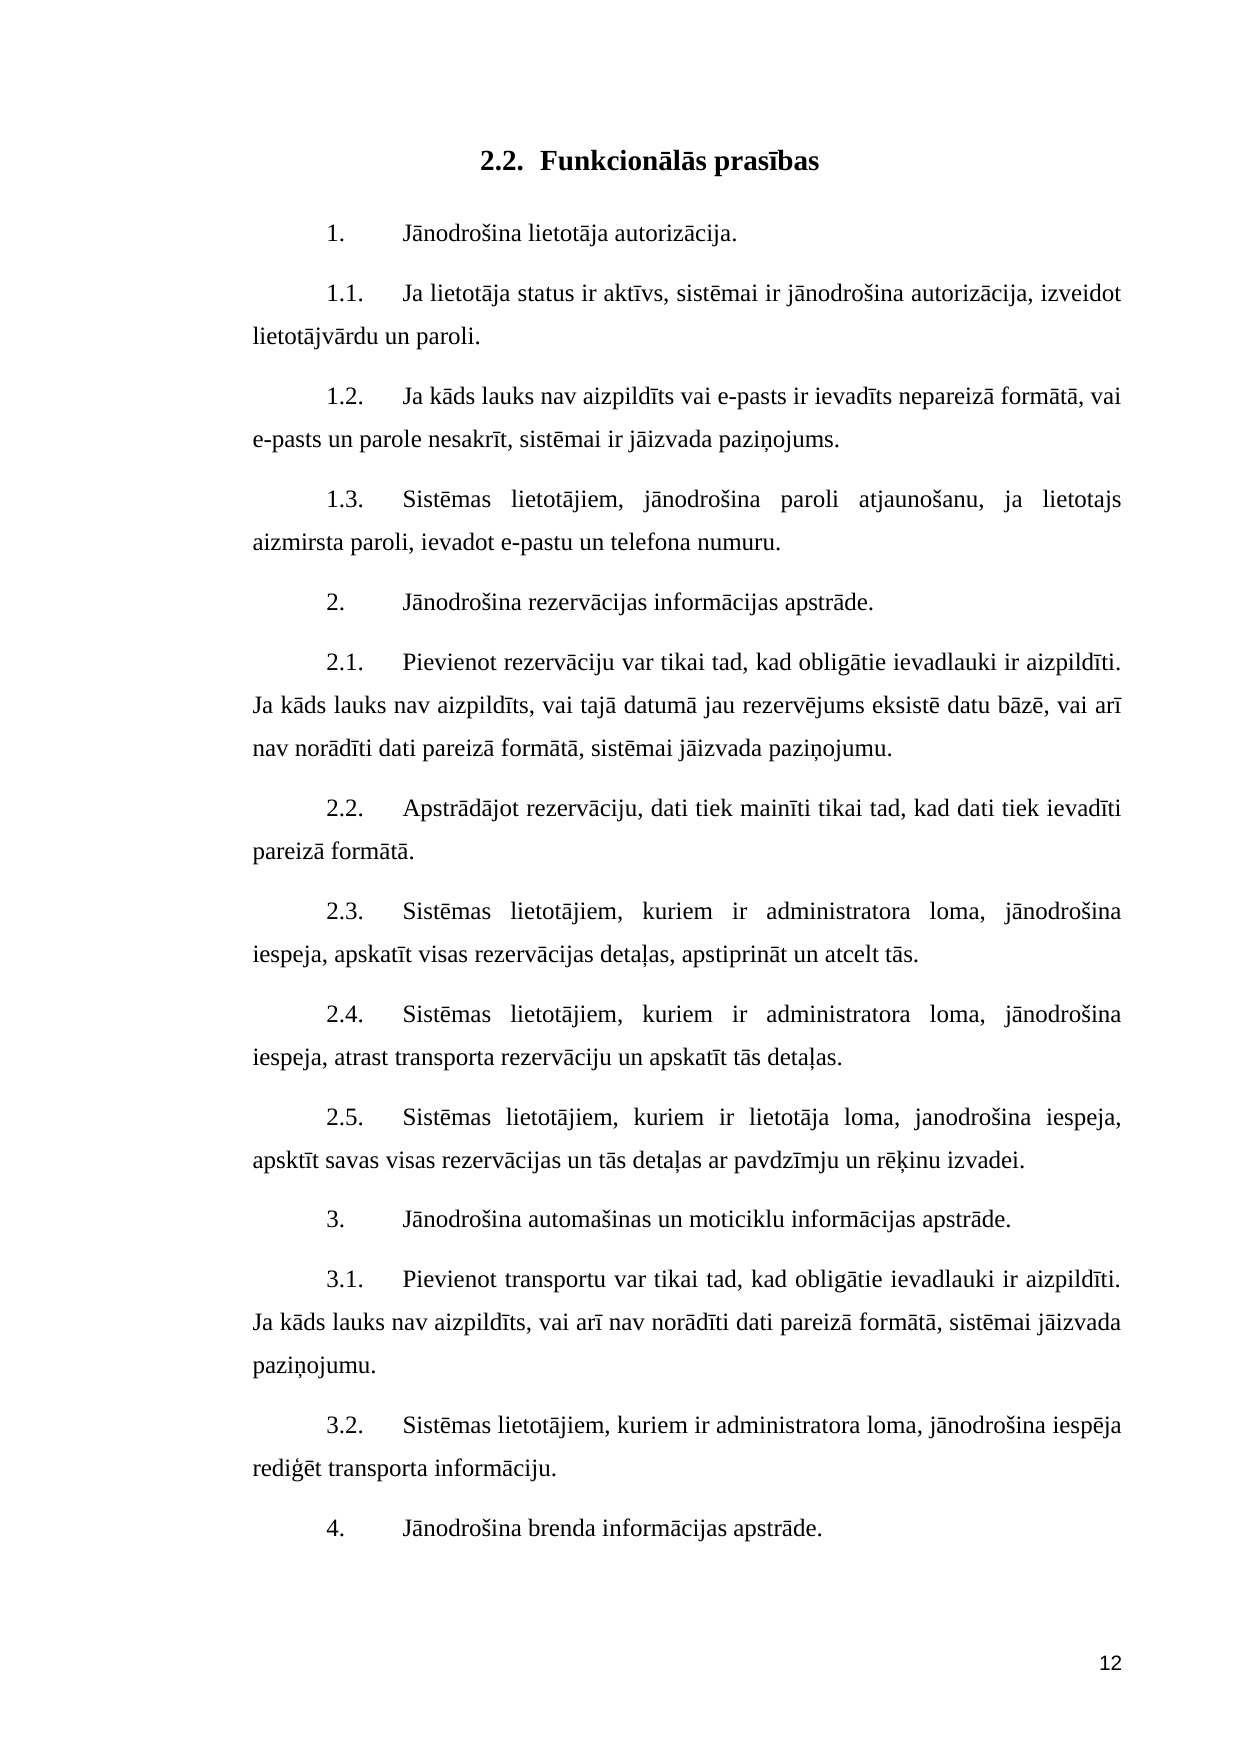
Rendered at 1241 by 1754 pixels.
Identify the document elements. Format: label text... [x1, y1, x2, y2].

list Sistēmas lietotājiem, kuriem ir administratora loma, jānodrošina iespeja, atrast transporta rezervāciju un apskatīt tās detaļas. [252, 999, 1122, 1071]
list Pievienot rezervāciju var tikai tad, kad obligātie ievadlauki ir aizpildīti. Ja kāds lauks nav aizpildīts, vai tajā datumā jau rezervējums eksistē datu bāzē, vai arī nav norādīti dati pareizā formātā, sistēmai jāizvada paziņojumu. [252, 647, 1122, 762]
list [252, 1264, 1122, 1379]
list Sistēmas lietotājiem, jānodrošina paroli atjaunošanu, ja lietotajs aizmirsta paroli, ievadot e-pastu un telefona numuru. [252, 484, 1122, 556]
list Sistēmas lietotājiem, kuriem ir administratora loma, jānodrošina iespeja, apskatīt visas rezervācijas detaļas, apstiprināt un atcelt tās. [252, 896, 1122, 968]
list Jānodrošina rezervācijas informācijas apstrāde. [252, 587, 1122, 616]
list Jānodrošina brenda informācijas apstrāde. [252, 1513, 1122, 1542]
list Sistēmas lietotājiem, kuriem ir lietotāja loma, janodrošina iespeja, apsktīt savas visas rezervācijas un tās detaļas ar pavdzīmju un rēķinu izvadei. [252, 1102, 1122, 1173]
list Apstrādājot rezervāciju, dati tiek mainīti tikai tad, kad dati tiek ievadīti pareizā formātā. [252, 793, 1122, 865]
list Sistēmas lietotājiem, kuriem ir administratora loma, jānodrošina iespēja rediģēt transporta informāciju. [252, 1410, 1122, 1482]
list Ja kāds lauks nav aizpildīts vai e-pasts ir ievadīts nepareizā formātā, vai e-pasts un parole nesakrīt, sistēmai ir jāizvada paziņojums. [252, 381, 1122, 453]
list Jānodrošina automašinas un moticiklu informācijas apstrāde. [252, 1204, 1122, 1233]
subtitle Funkcionālās prasības [177, 143, 1122, 177]
list Jānodrošina lietotāja autorizācija. [252, 218, 1122, 247]
list Ja lietotāja status ir aktīvs, sistēmai ir jānodrošina autorizācija, izveidot lietotājvārdu un paroli. [252, 278, 1122, 350]
